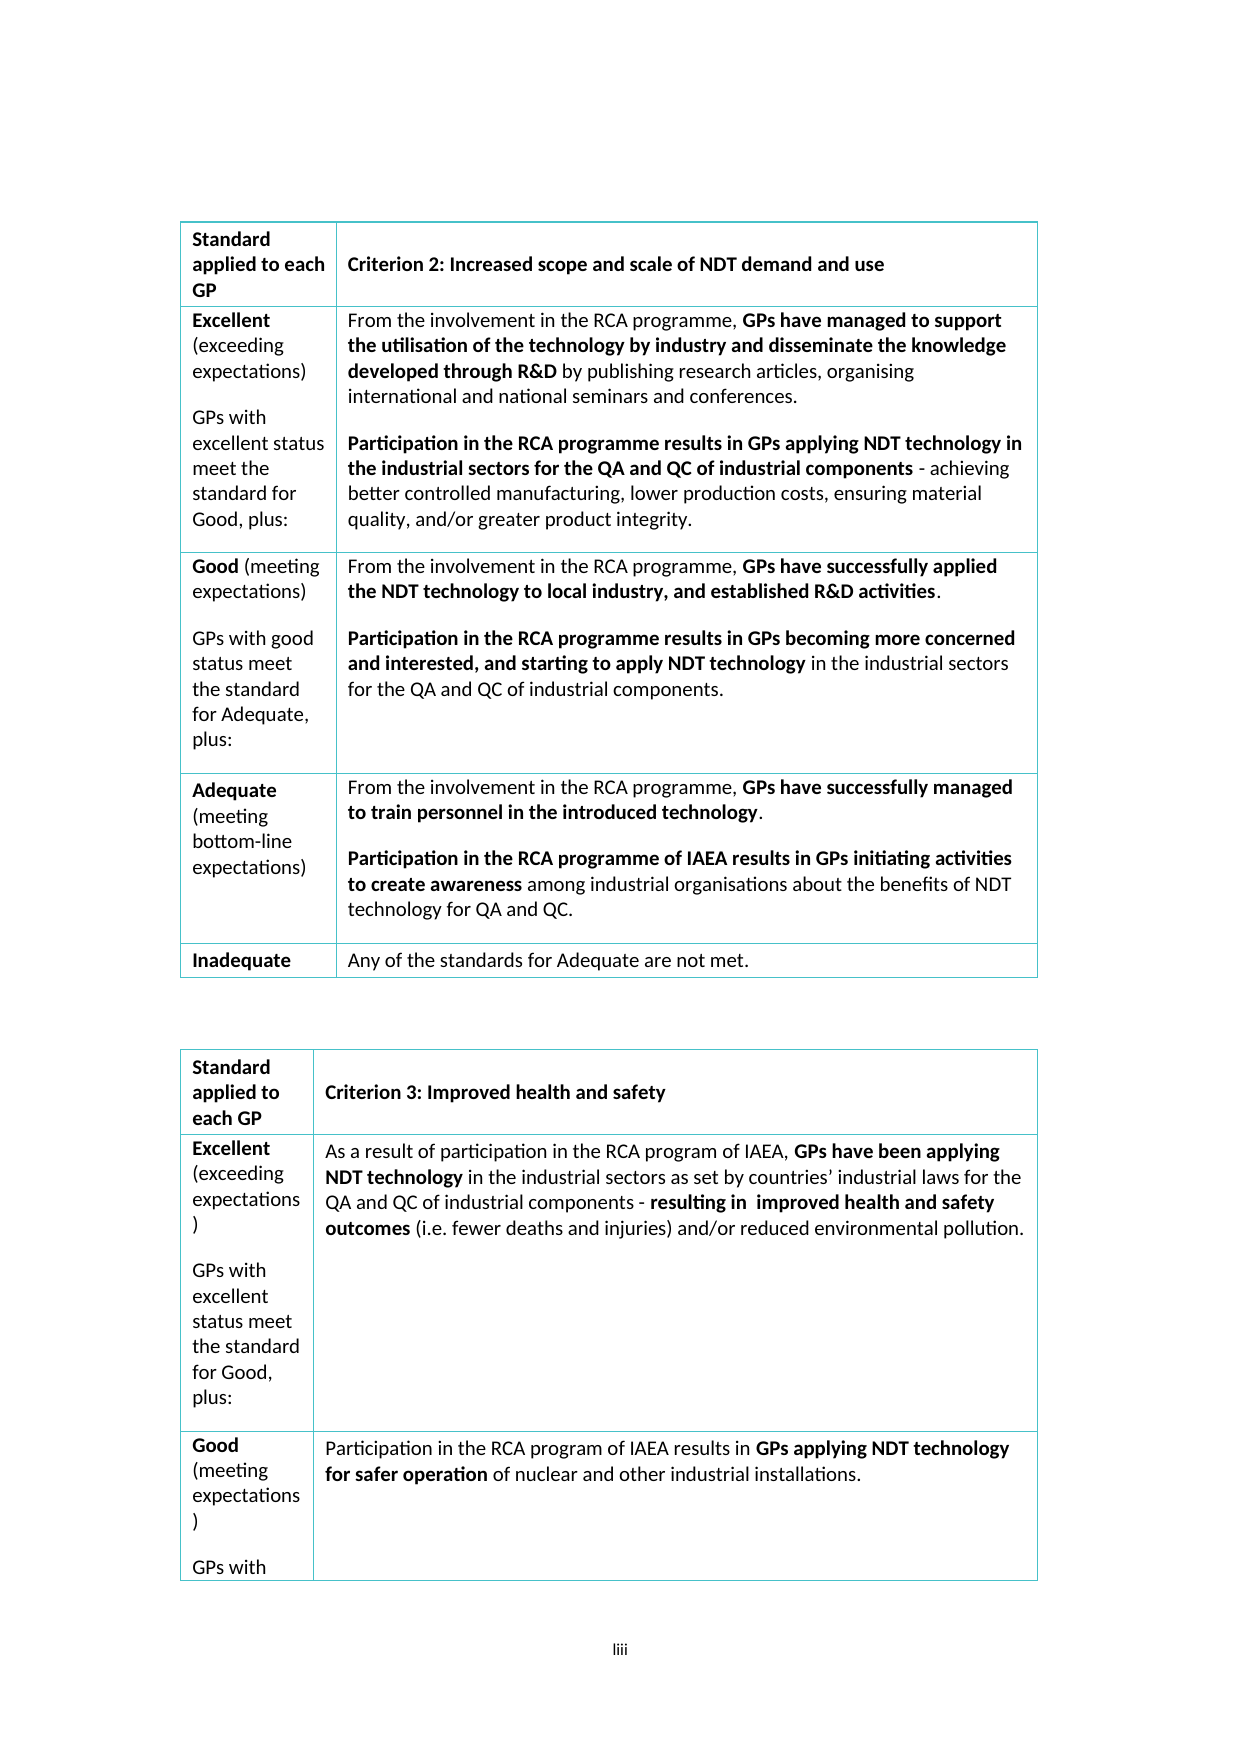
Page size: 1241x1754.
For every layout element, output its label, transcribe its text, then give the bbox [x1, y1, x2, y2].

table_cell Excellent (exceeding expectations) GPs with excellent status meet the standard for Good, plus: [181, 307, 336, 552]
table_header Criterion 3: Improved health and safety [314, 1050, 1037, 1134]
table_cell Adequate (meeting bottom-line expectations) [181, 774, 336, 943]
table_cell As a result of participation in the RCA program of IAEA, GPs have been applying NDT technology in the industrial sectors as set by countries’ industrial laws for the QA and QC of industrial components - resulting in improved health and safety outcomes (i.e. fewer deaths and injuries) and/or reduced environmental pollution. [314, 1135, 1037, 1431]
table_cell From the involvement in the RCA programme, GPs have successfully managed to train personnel in the introduced technology. Participation in the RCA programme of IAEA results in GPs initiating activities to create awareness among industrial organisations about the benefits of NDT technology for QA and QC. [337, 774, 1037, 943]
table_cell Excellent (exceeding expectations) GPs with excellent status meet the standard for Good, plus: [181, 1135, 313, 1431]
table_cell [181, 1432, 313, 1580]
table_cell Inadequate [181, 944, 336, 977]
table_cell From the involvement in the RCA programme, GPs have successfully applied the NDT technology to local industry, and established R&D activities. Participation in the RCA programme results in GPs becoming more concerned and interested, and starting to apply NDT technology in the industrial sectors for the QA and QC of industrial components. [337, 553, 1037, 773]
table_cell Any of the standards for Adequate are not met. [337, 944, 1037, 977]
table_cell From the involvement in the RCA programme, GPs have managed to support the utilisation of the technology by industry and disseminate the knowledge developed through R&D by publishing research articles, organising international and national seminars and conferences. Participation in the RCA programme results in GPs applying NDT technology in the industrial sectors for the QA and QC of industrial components - achieving better controlled manufacturing, lower production costs, ensuring material quality, and/or greater product integrity. [337, 307, 1037, 552]
table_header Standard applied to each GP [181, 1050, 313, 1134]
table_header Criterion 2: Increased scope and scale of NDT demand and use [337, 223, 1037, 306]
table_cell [314, 1432, 1037, 1580]
table_cell Good (meeting expectations) GPs with good status meet the standard for Adequate, plus: [181, 553, 336, 773]
table_header Standard applied to each GP [181, 223, 336, 306]
